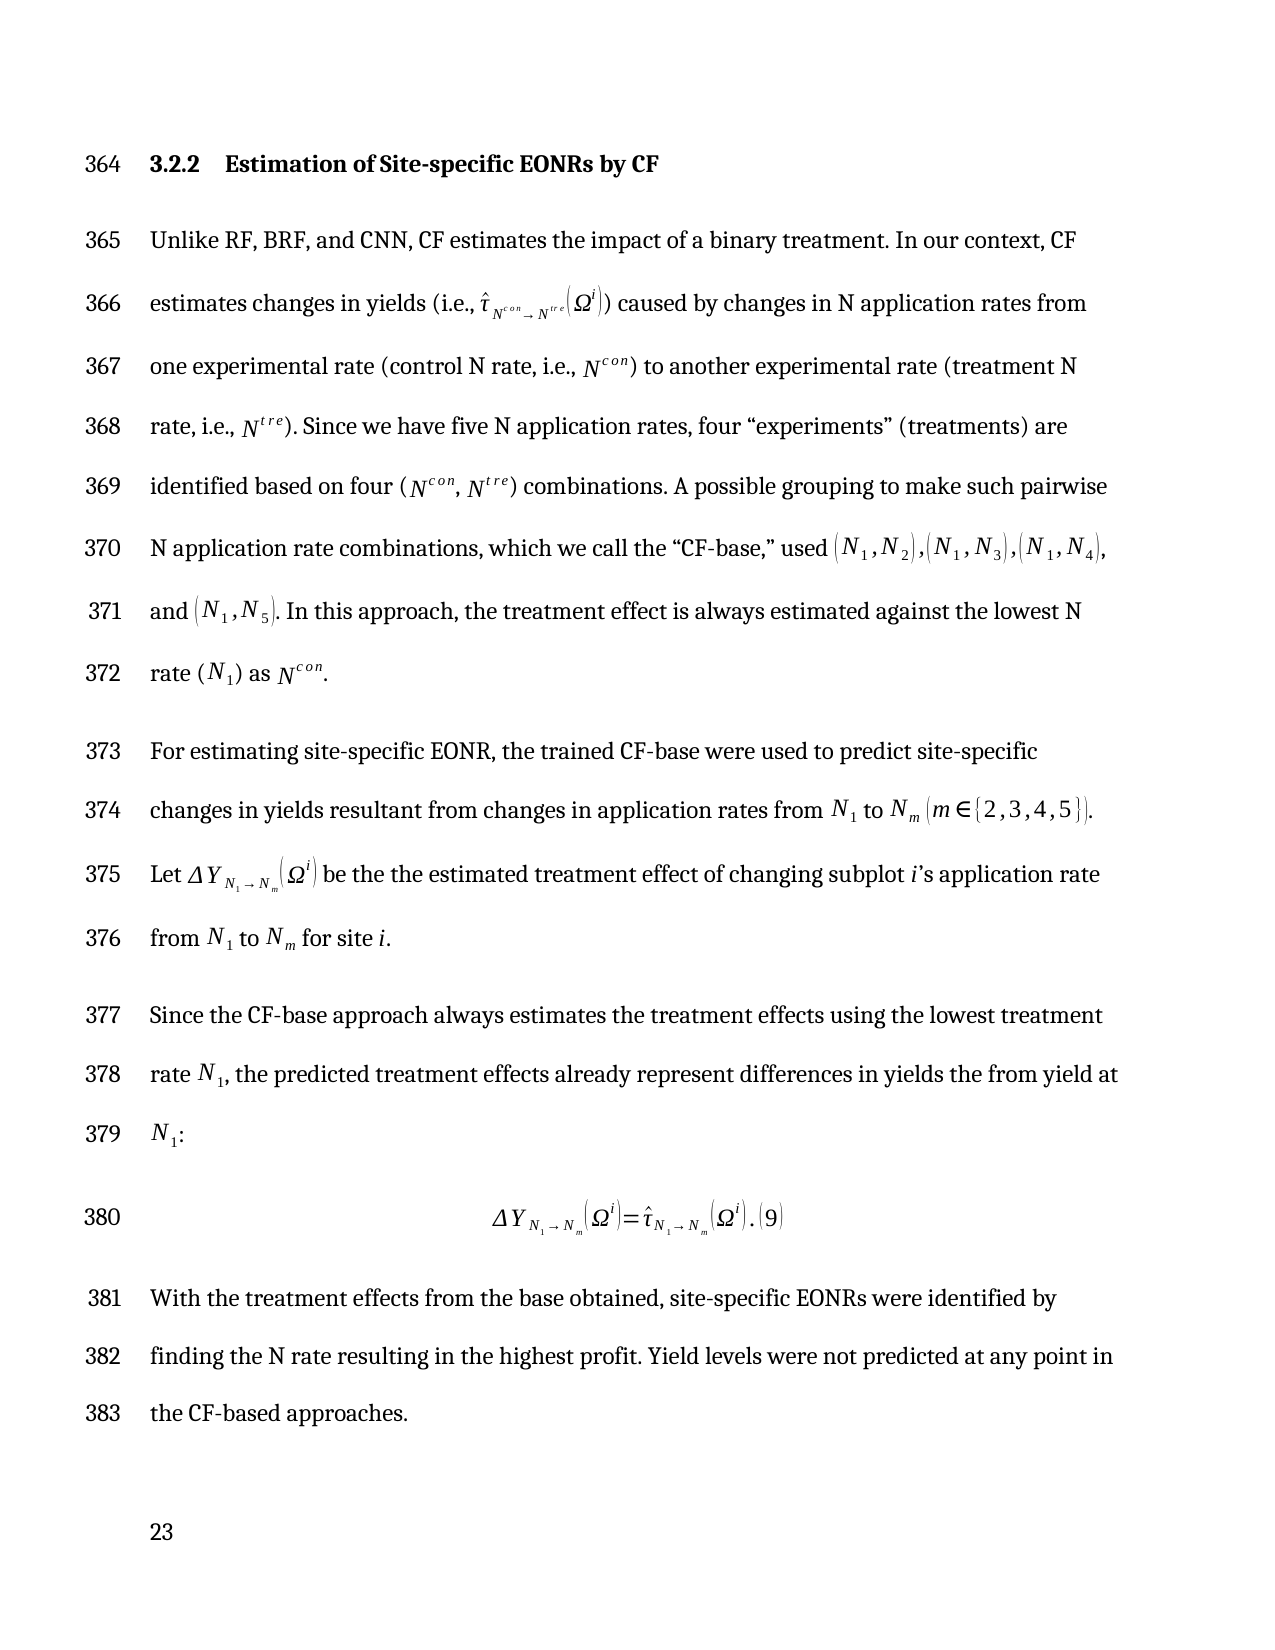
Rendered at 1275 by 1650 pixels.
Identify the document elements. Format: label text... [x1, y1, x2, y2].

text With the treatment effects from the base obtained, site-specific EONRs were identified by finding the N rate resulting in the highest profit. Yield levels were not predicted at any point in the CF-based approaches. [150, 1284, 1125, 1428]
text Unlike RF, BRF, and CNN, CF estimates the impact of a binary treatment. In our context, CF estimates changes in yields (i.e., ) caused by changes in N application rates from one experimental rate (control N rate, i.e., ) to another experimental rate (treatment N rate, i.e., ). Since we have five N application rates, four “experiments” (treatments) are identified based on four (, ) combinations. A possible grouping to make such pairwise N application rate combinations, which we call the “CF-base,” used , and . In this approach, the treatment effect is always estimated against the lowest N rate () as . [150, 226, 1125, 689]
subtitle 3.2.2 Estimation of Site-specific EONRs by CF [150, 150, 1125, 179]
text Since the CF-base approach always estimates the treatment effects using the lowest treatment rate , the predicted treatment effects already represent differences in yields the from yield at : [150, 1001, 1125, 1150]
text For estimating site-specific EONR, the trained CF-base were used to predict site-specific changes in yields resultant from changes in application rates from to . Let be the the estimated treatment effect of changing subplot ’s application rate from to for site . [150, 737, 1125, 954]
